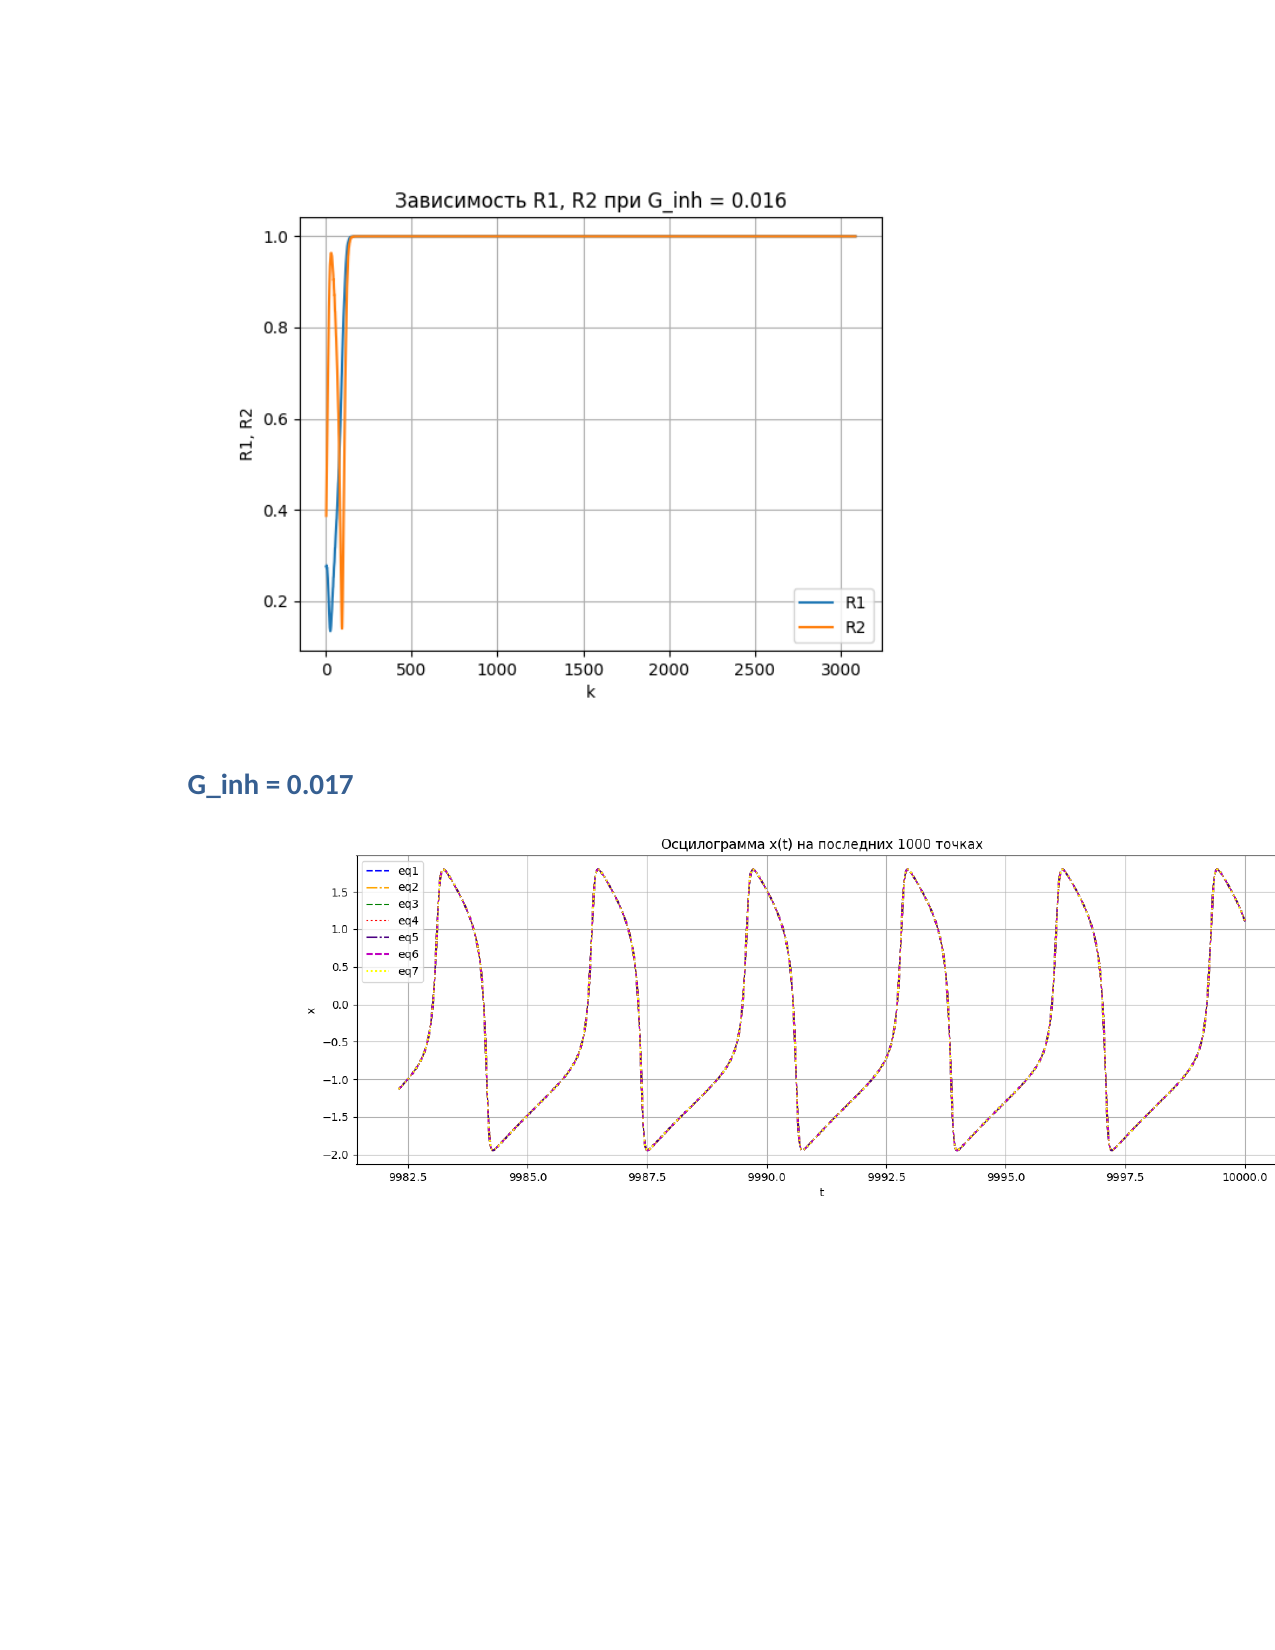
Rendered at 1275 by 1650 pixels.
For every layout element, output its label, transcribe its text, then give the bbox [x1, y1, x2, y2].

subtitle G_inh = 0.017 [187, 766, 1087, 802]
picture [206, 807, 1275, 1208]
picture [206, 150, 957, 713]
